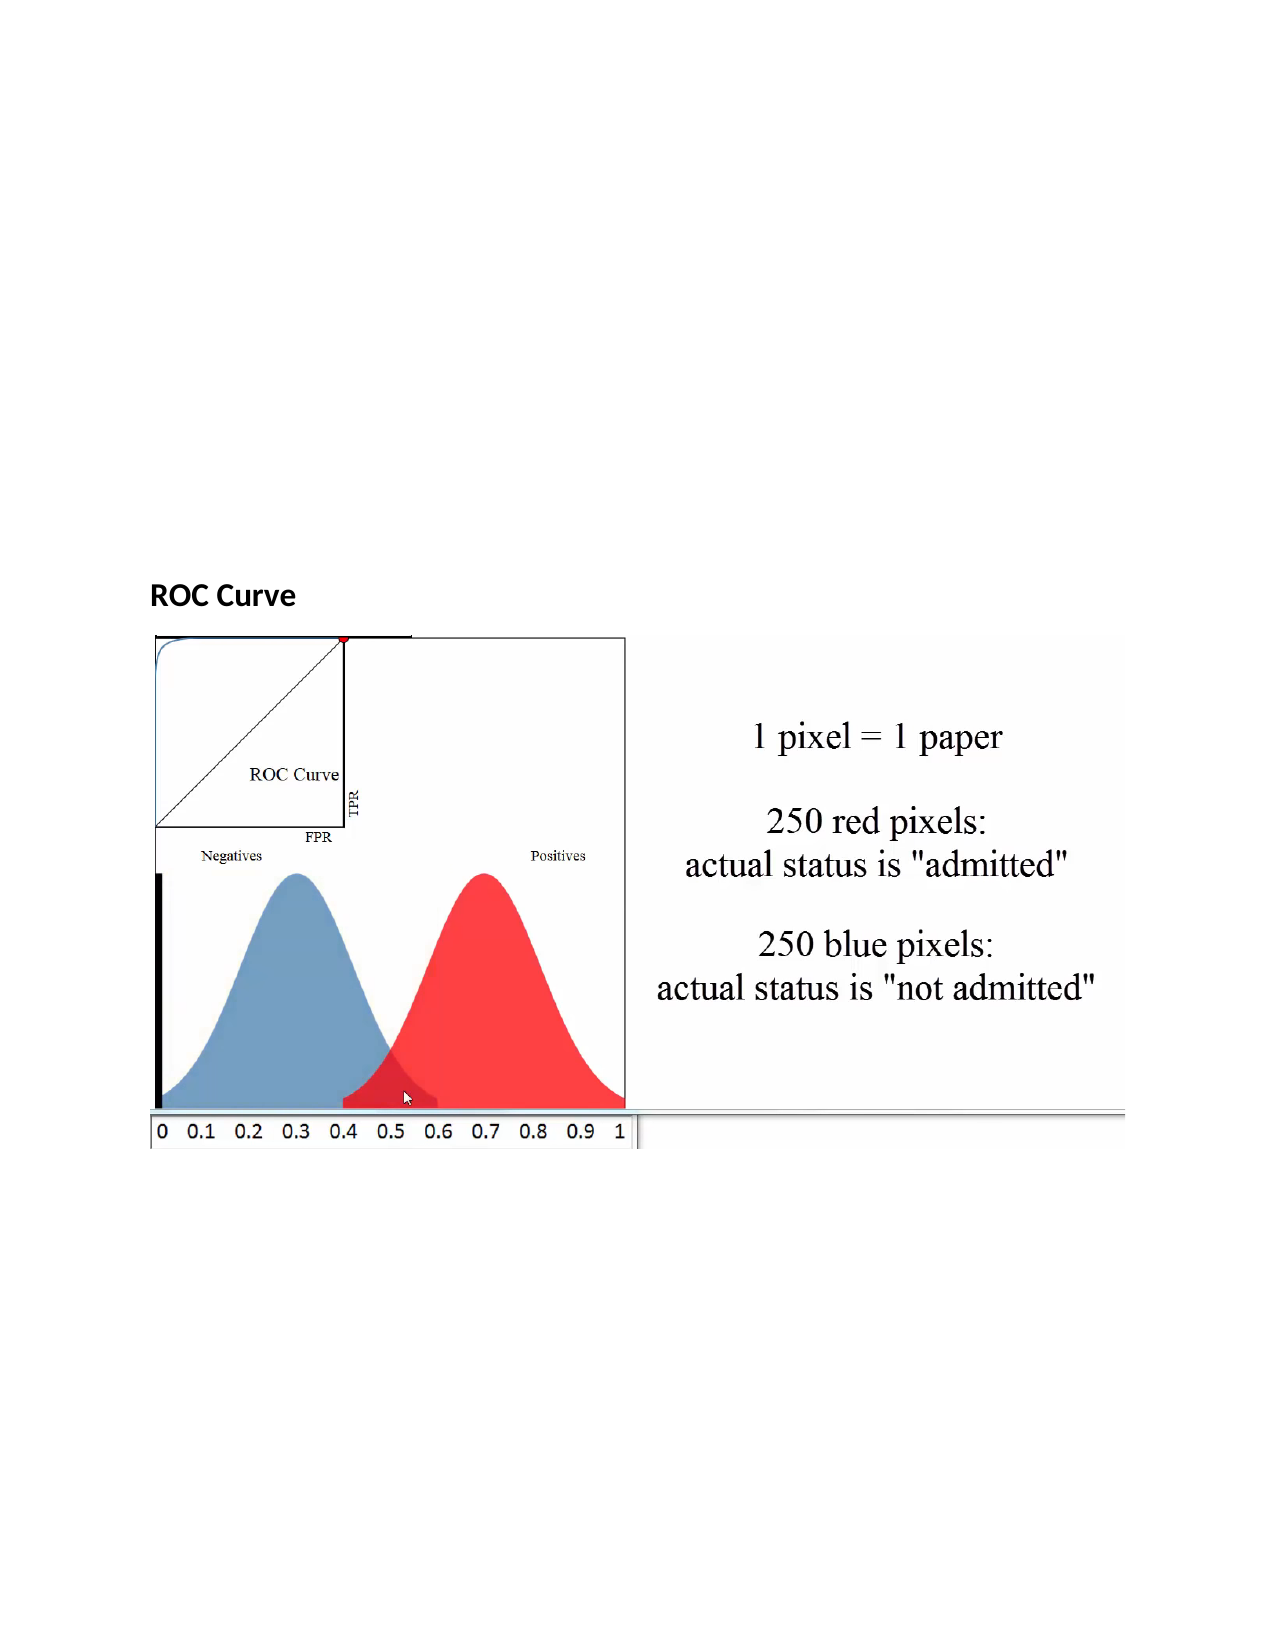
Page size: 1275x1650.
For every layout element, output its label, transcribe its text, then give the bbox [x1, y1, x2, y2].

picture [150, 635, 1125, 1149]
text ROC Curve [150, 574, 1125, 615]
